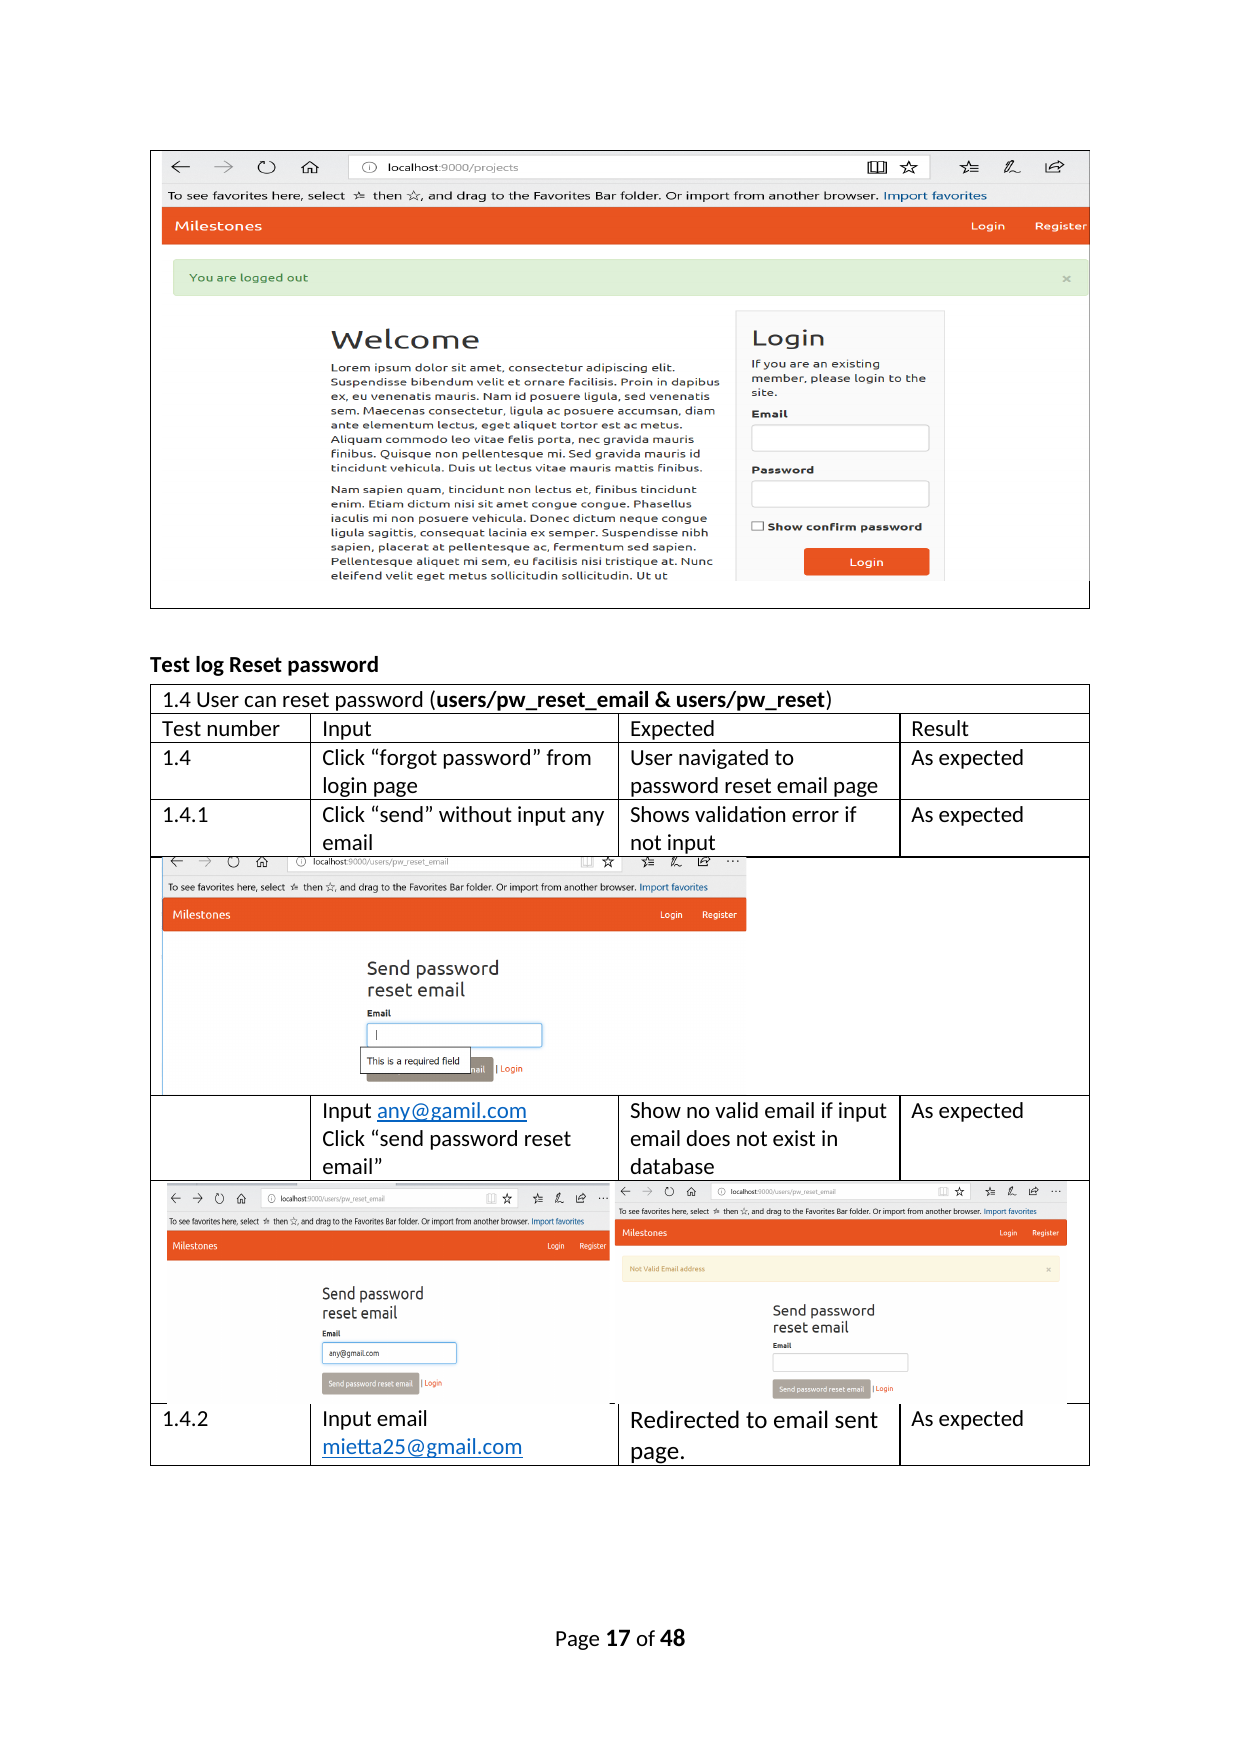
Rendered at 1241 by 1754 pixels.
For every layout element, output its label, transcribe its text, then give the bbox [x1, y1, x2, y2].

table_cell [151, 1181, 614, 1403]
picture [167, 1183, 610, 1404]
table_cell Result [901, 714, 1089, 742]
text Test log Reset password [150, 650, 1090, 678]
table_cell [151, 858, 161, 1095]
table_cell Click “forgot password” from login page [311, 743, 618, 799]
table_cell Input email mietta25@gmail.com [311, 1404, 618, 1465]
table_cell Input any@gamil.com Click “send password reset email” [311, 1096, 618, 1180]
picture [161, 151, 1090, 581]
table_cell As expected [901, 1404, 1089, 1465]
table_cell 1.4.1 [151, 800, 310, 856]
table_cell 1.4 [151, 743, 310, 799]
table_cell Show no valid email if input email does not exist in database [619, 1096, 899, 1180]
table_cell [151, 1096, 310, 1180]
table_cell Expected [619, 714, 899, 742]
table_cell As expected [901, 743, 1089, 799]
table_cell Test number [151, 714, 310, 742]
table_cell 1.4.2 [151, 1404, 310, 1465]
table_cell [747, 858, 1089, 1095]
table_cell Input [311, 714, 618, 742]
table_header 1.4 User can reset password (users/pw_reset_email & users/pw_reset) [151, 685, 1089, 713]
table_cell Click “send” without input any email [311, 800, 618, 856]
table_cell Redirected to email sent page. [619, 1404, 899, 1465]
table_cell [151, 151, 1089, 608]
picture [614, 1181, 1067, 1404]
table_cell Shows validation error if not input [619, 800, 899, 856]
table_cell User navigated to password reset email page [619, 743, 899, 799]
table_cell [1067, 1181, 1089, 1403]
picture [161, 857, 747, 1095]
table_cell As expected [901, 1096, 1089, 1180]
table_cell As expected [901, 800, 1089, 856]
